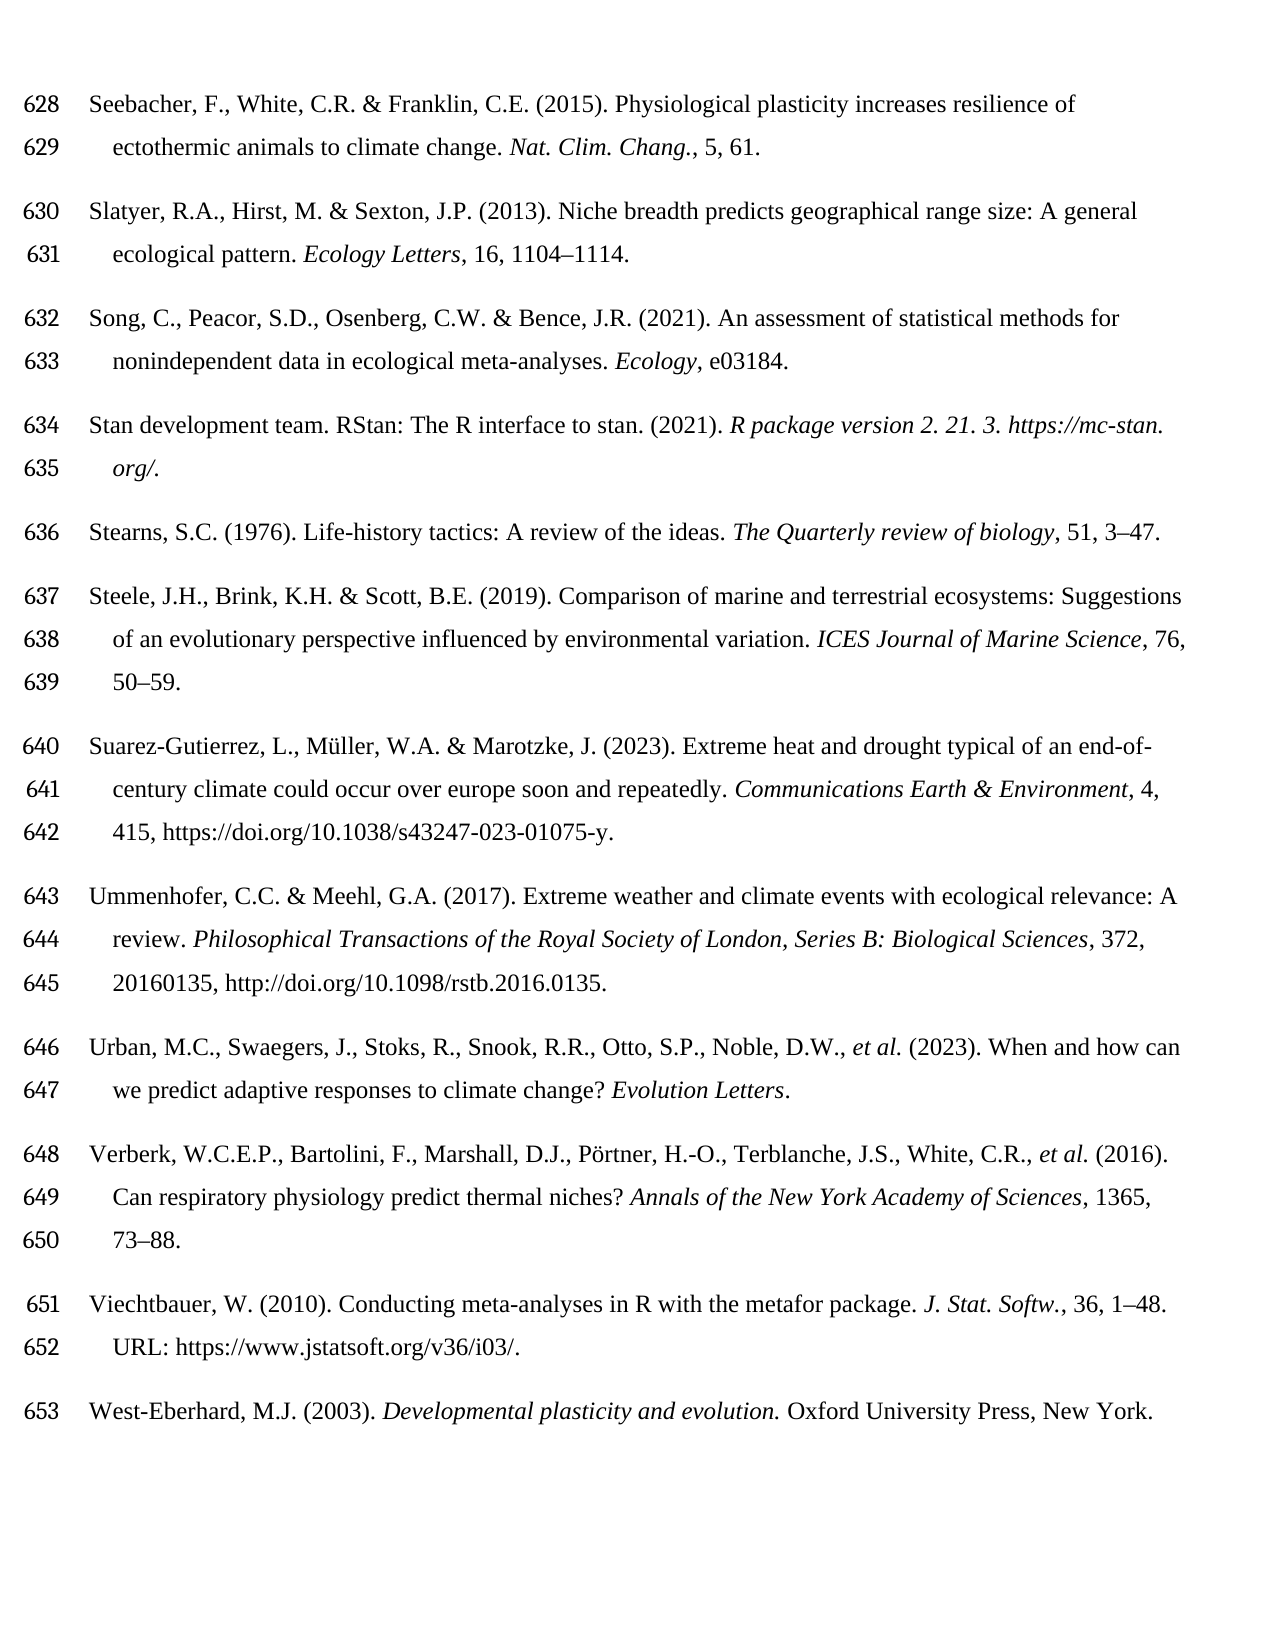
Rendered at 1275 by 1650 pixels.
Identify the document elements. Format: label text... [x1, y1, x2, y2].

text Stearns, S.C. (1976). Life-history tactics: A review of the ideas. The Quarterly review of biology, 51, 3–47. [89, 517, 1186, 546]
text Viechtbauer, W. (2010). Conducting meta-analyses in R with the metafor package. J. Stat. Softw., 36, 1–48. URL: https://www.jstatsoft.org/v36/i03/. [89, 1289, 1186, 1361]
text Steele, J.H., Brink, K.H. & Scott, B.E. (2019). Comparison of marine and terrestrial ecosystems: Suggestions of an evolutionary perspective influenced by environmental variation. ICES Journal of Marine Science, 76, 50–59. [89, 581, 1186, 696]
text Stan development team. RStan: The R interface to stan. (2021). R package version 2. 21. 3. https://mc-stan. org/. [89, 410, 1186, 482]
text Suarez-Gutierrez, L., Müller, W.A. & Marotzke, J. (2023). Extreme heat and drought typical of an end-of-century climate could occur over europe soon and repeatedly. Communications Earth & Environment, 4, 415, https://doi.org/10.1038/s43247-023-01075-y. [89, 731, 1186, 846]
text Ummenhofer, C.C. & Meehl, G.A. (2017). Extreme weather and climate events with ecological relevance: A review. Philosophical Transactions of the Royal Society of London, Series B: Biological Sciences, 372, 20160135, http://doi.org/10.1098/rstb.2016.0135. [89, 881, 1186, 996]
text Urban, M.C., Swaegers, J., Stoks, R., Snook, R.R., Otto, S.P., Noble, D.W., et al. (2023). When and how can we predict adaptive responses to climate change? Evolution Letters. [89, 1032, 1186, 1103]
text Slatyer, R.A., Hirst, M. & Sexton, J.P. (2013). Niche breadth predicts geographical range size: A general ecological pattern. Ecology Letters, 16, 1104–1114. [89, 196, 1186, 268]
text Song, C., Peacor, S.D., Osenberg, C.W. & Bence, J.R. (2021). An assessment of statistical methods for nonindependent data in ecological meta-analyses. Ecology, e03184. [89, 303, 1186, 375]
text Seebacher, F., White, C.R. & Franklin, C.E. (2015). Physiological plasticity increases resilience of ectothermic animals to climate change. Nat. Clim. Chang., 5, 61. [89, 89, 1186, 161]
text Verberk, W.C.E.P., Bartolini, F., Marshall, D.J., Pörtner, H.-O., Terblanche, J.S., White, C.R., et al. (2016). Can respiratory physiology predict thermal niches? Annals of the New York Academy of Sciences, 1365, 73–88. [89, 1139, 1186, 1254]
text West-Eberhard, M.J. (2003). Developmental plasticity and evolution. Oxford University Press, New York. [89, 1396, 1186, 1425]
